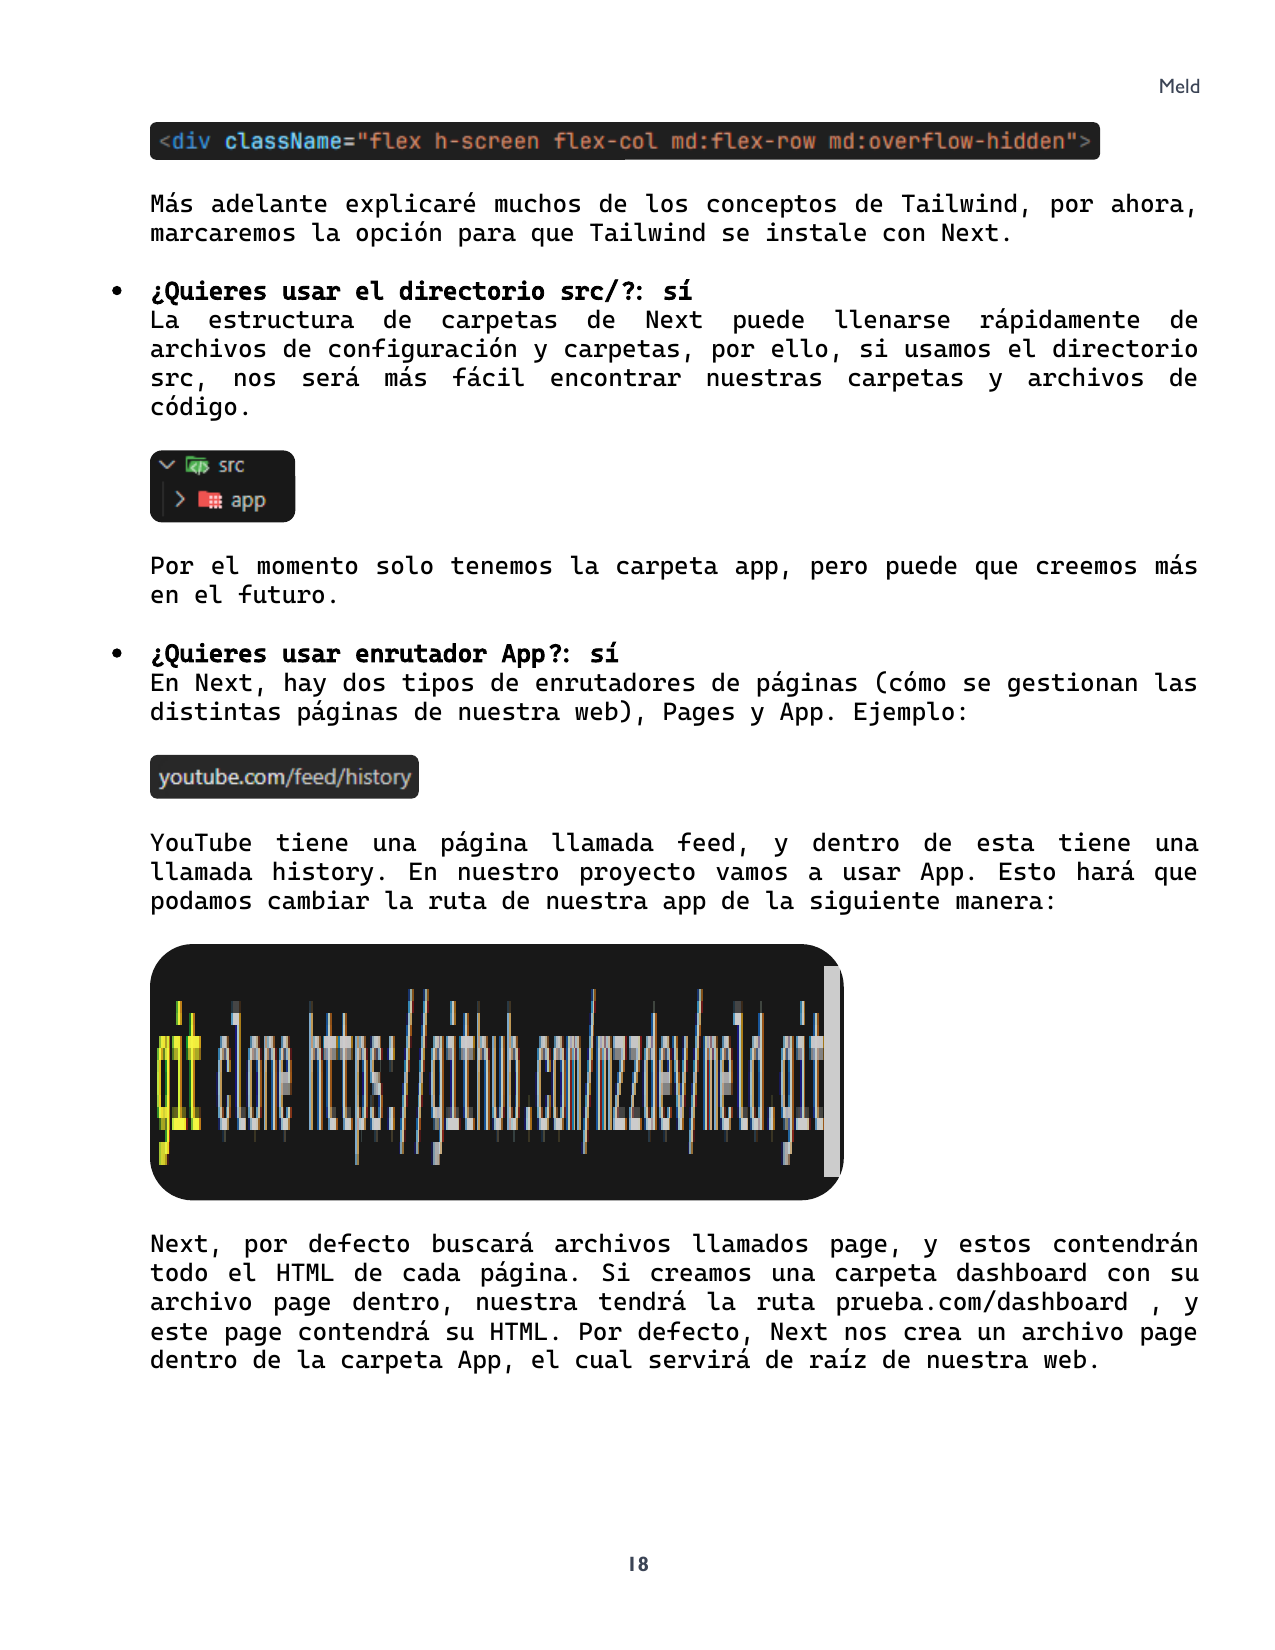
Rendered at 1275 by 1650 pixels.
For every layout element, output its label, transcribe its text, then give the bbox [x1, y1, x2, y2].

list ¿Quieres usar el directorio src/?: sí [112, 276, 1200, 305]
text En Next, hay dos tipos de enrutadores de páginas (cómo se gestionan las distintas páginas de nuestra web), Pages y App. Ejemplo: [150, 668, 1200, 726]
text YouTube tiene una página llamada feed, y dentro de esta tiene una llamada history. En nuestro proyecto vamos a usar App. Esto hará que podamos cambiar la ruta de nuestra app de la siguiente manera: [150, 828, 1200, 915]
picture [150, 450, 296, 523]
text Más adelante explicaré muchos de los conceptos de Tailwind, por ahora, marcaremos la opción para que Tailwind se instale con Next. [150, 189, 1200, 247]
text Por el momento solo tenemos la carpeta app, pero puede que creemos más en el futuro. [150, 551, 1200, 609]
picture [150, 122, 1101, 160]
text Next, por defecto buscará archivos llamados page, y estos contendrán todo el HTML de cada página. Si creamos una carpeta dashboard con su archivo page dentro, nuestra tendrá la ruta prueba.com/dashboard , y este page contendrá su HTML. Por defecto, Next nos crea un archivo page dentro de la carpeta App, el cual servirá de raíz de nuestra web. [150, 1229, 1200, 1375]
list ¿Quieres usar enrutador App?: sí [112, 639, 1200, 668]
picture [150, 944, 844, 1201]
picture [150, 754, 419, 799]
text La estructura de carpetas de Next puede llenarse rápidamente de archivos de configuración y carpetas, por ello, si usamos el directorio src, nos será más fácil encontrar nuestras carpetas y archivos de código. [150, 305, 1200, 421]
